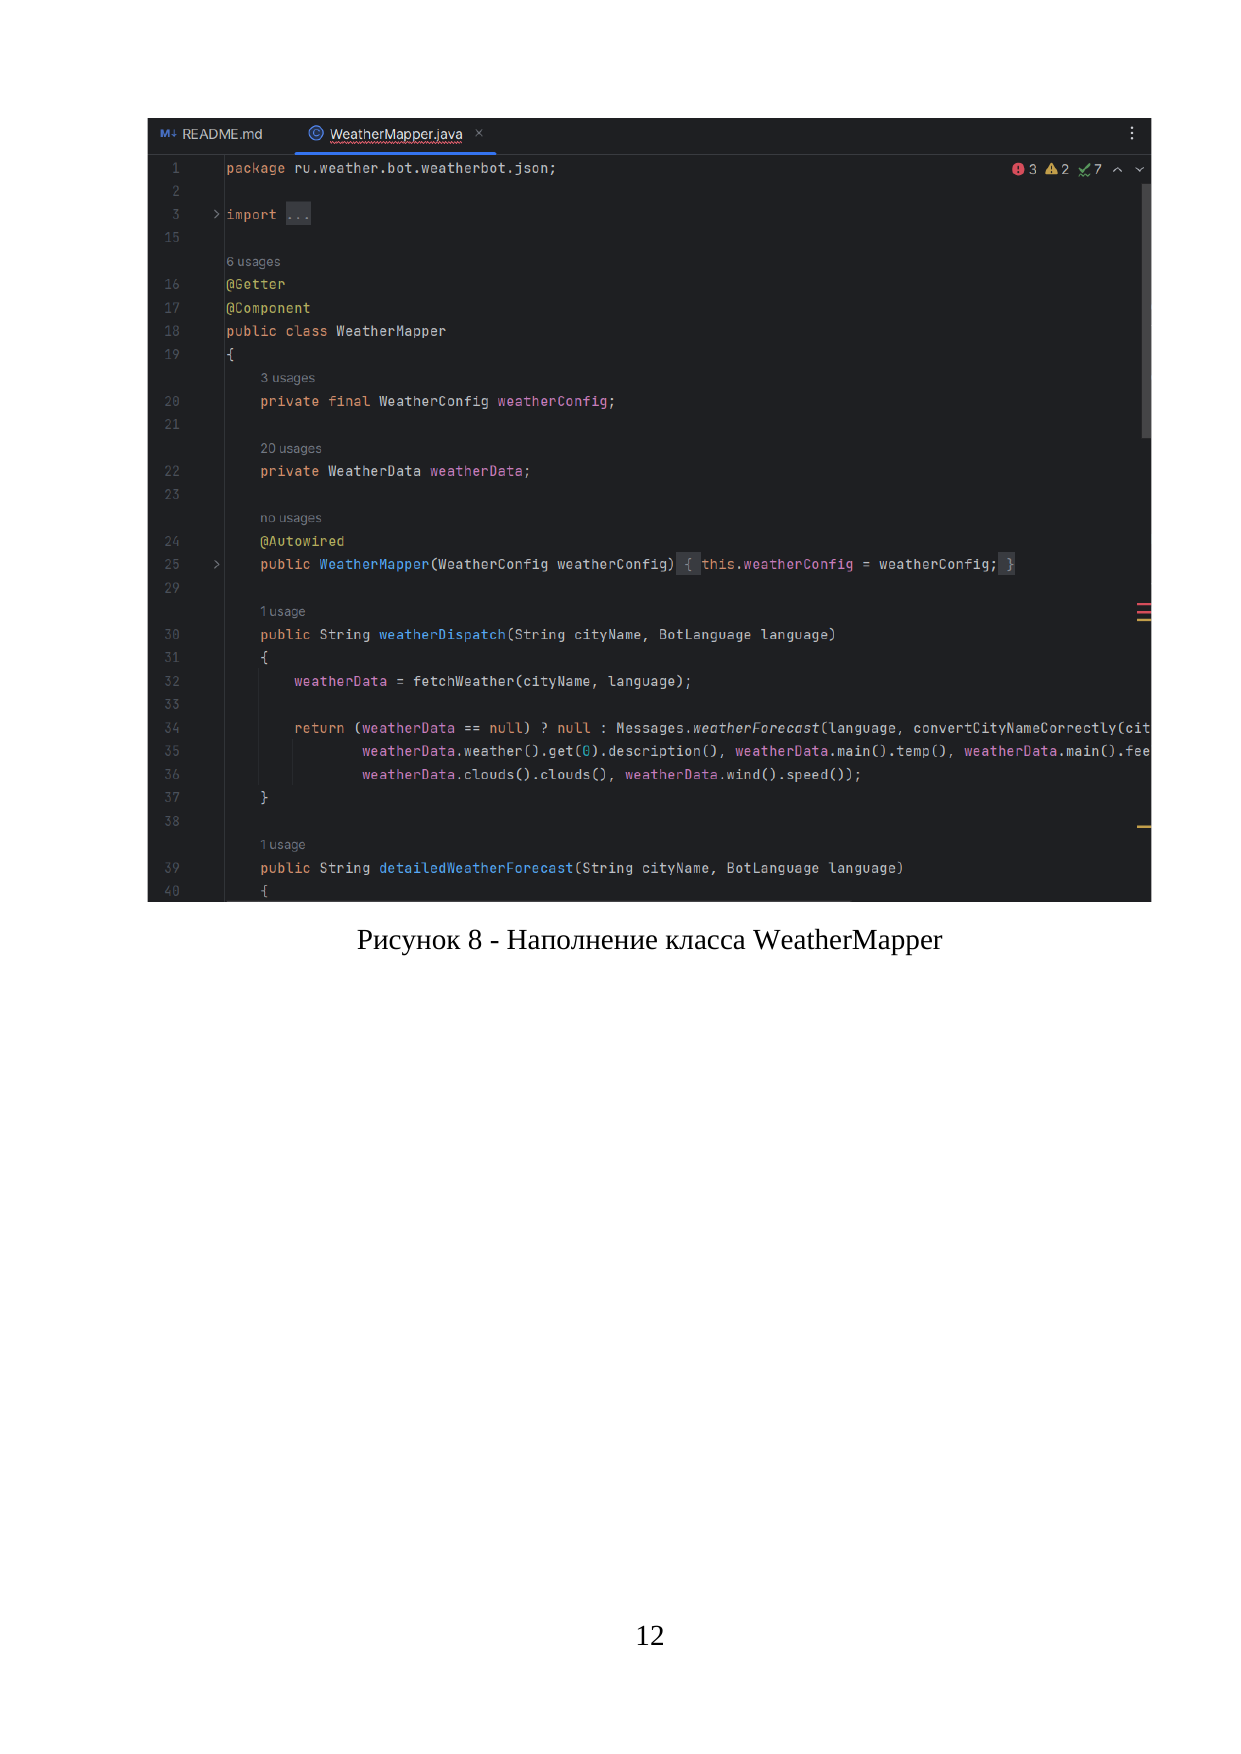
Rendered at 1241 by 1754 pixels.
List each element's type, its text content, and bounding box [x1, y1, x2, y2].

picture [147, 118, 1152, 902]
text Рисунок 8 - Наполнение класса WeatherMapper [148, 922, 1152, 956]
